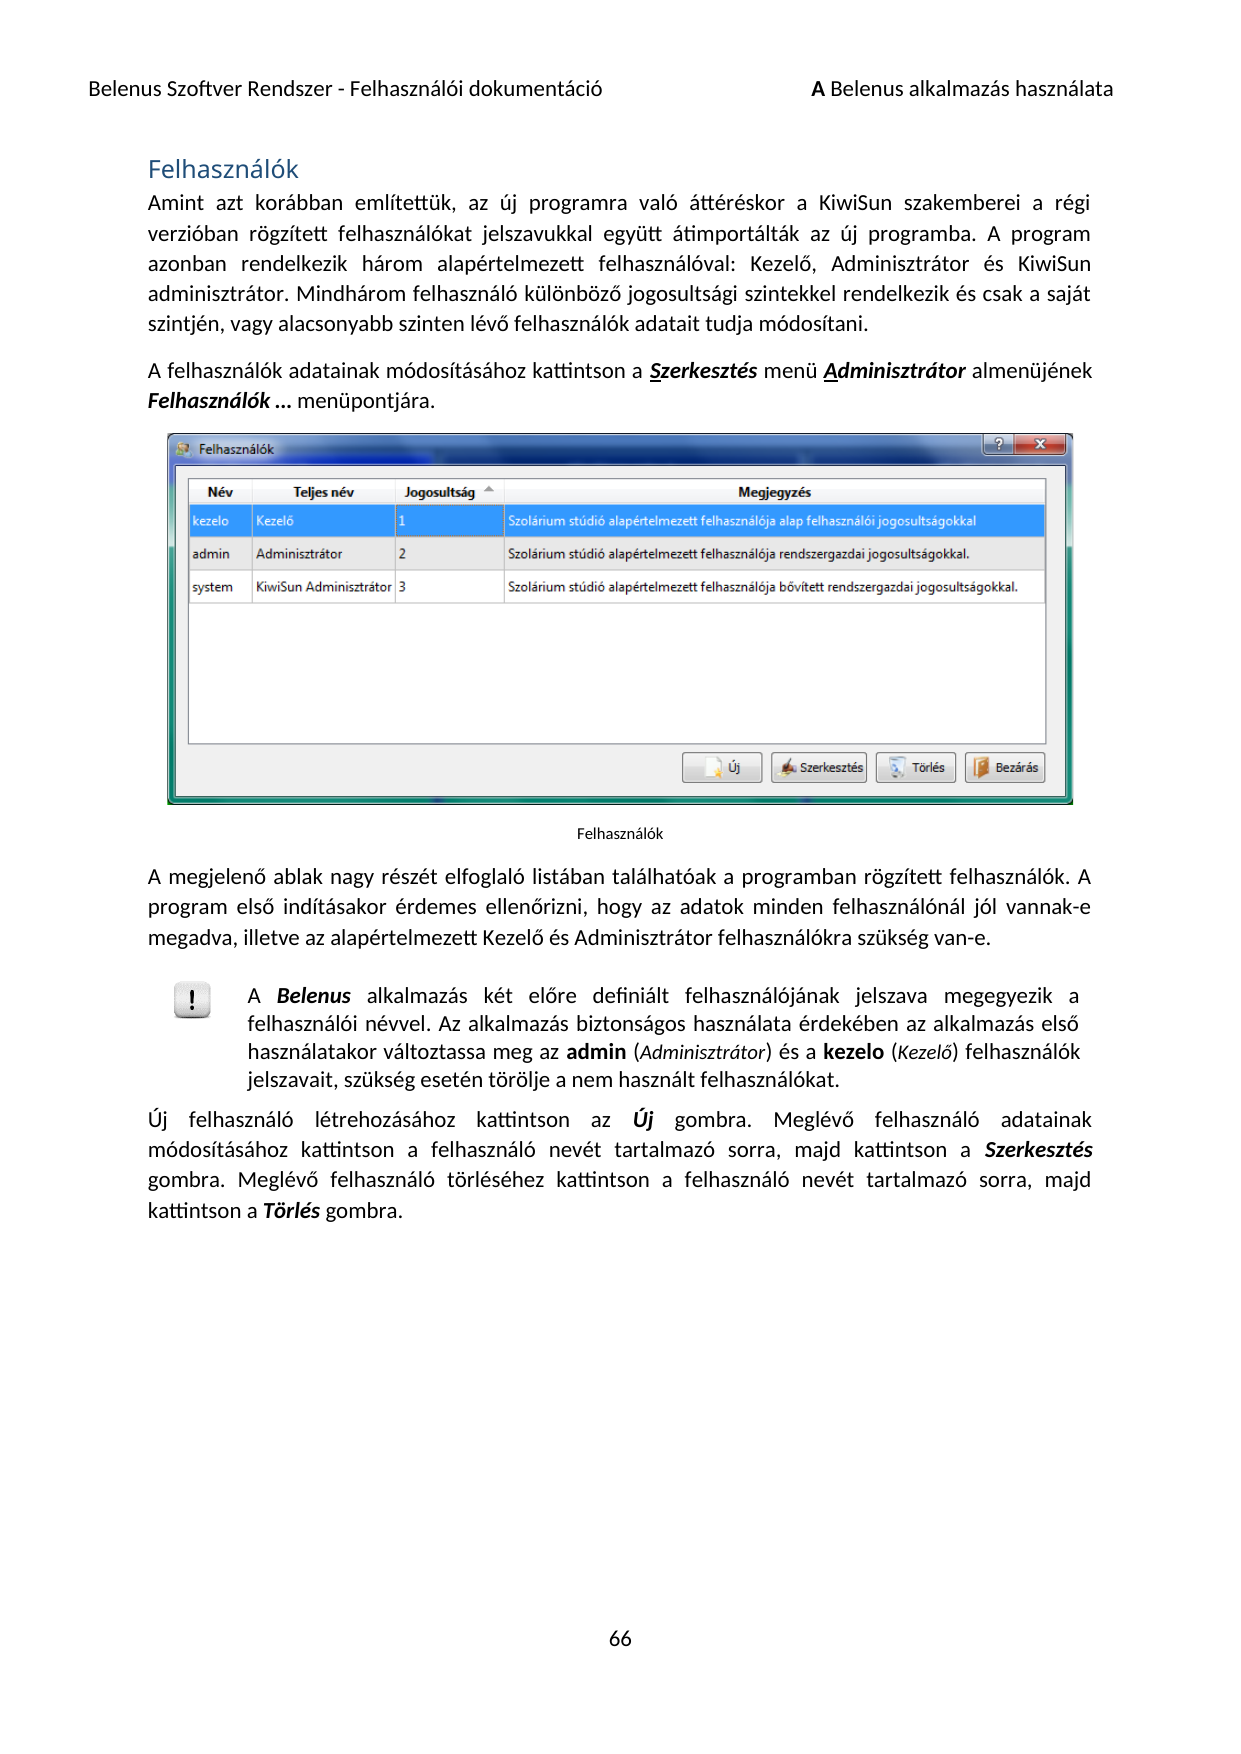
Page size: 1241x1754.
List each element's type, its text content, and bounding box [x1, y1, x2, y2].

table_header [148, 970, 236, 1105]
text Amint azt korábban említettük, az új programra való áttéréskor a KiwiSun szakemberei a régi verzióban rögzített felhasználókat jelszavukkal együtt átimportálták az új programba. A program azonban rendelkezik három alapértelmezett felhasználóval: Kezelő, Adminisztrátor és KiwiSun adminisztrátor. Mindhárom felhasználó különböző jogosultsági szintekkel rendelkezik és csak a saját szintjén, vagy alacsonyabb szinten lévő felhasználók adatait tudja módosítani. [148, 188, 1093, 337]
text A felhasználók adatainak módosításához kattintson a Szerkesztés menü Adminisztrátor almenüjének Felhasználók … menüpontjára. [148, 356, 1093, 414]
table_header A Belenus alkalmazás két előre definiált felhasználójának jelszava megegyezik a felhasználói névvel. Az alkalmazás biztonságos használata érdekében az alkalmazás első használatakor változtassa meg az admin (Adminisztrátor) és a kezelo (Kezelő) felhasználók jelszavait, szükség esetén törölje a nem használt felhasználókat. [236, 970, 1092, 1105]
subtitle Felhasználók [148, 152, 1093, 186]
picture [173, 981, 211, 1019]
text Új felhasználó létrehozásához kattintson az Új gombra. Meglévő felhasználó adatainak módosításához kattintson a felhasználó nevét tartalmazó sorra, majd kattintson a Szerkesztés gombra. Meglévő felhasználó törléséhez kattintson a felhasználó nevét tartalmazó sorra, majd kattintson a Törlés gombra. [148, 1105, 1093, 1224]
picture [167, 433, 1074, 805]
text Felhasználók [148, 824, 1093, 844]
text A megjelenő ablak nagy részét elfoglaló listában találhatóak a programban rögzített felhasználók. A program első indításakor érdemes ellenőrizni, hogy az adatok minden felhasználónál jól vannak-e megadva, illetve az alapértelmezett Kezelő és Adminisztrátor felhasználókra szükség van-e. [148, 862, 1093, 951]
